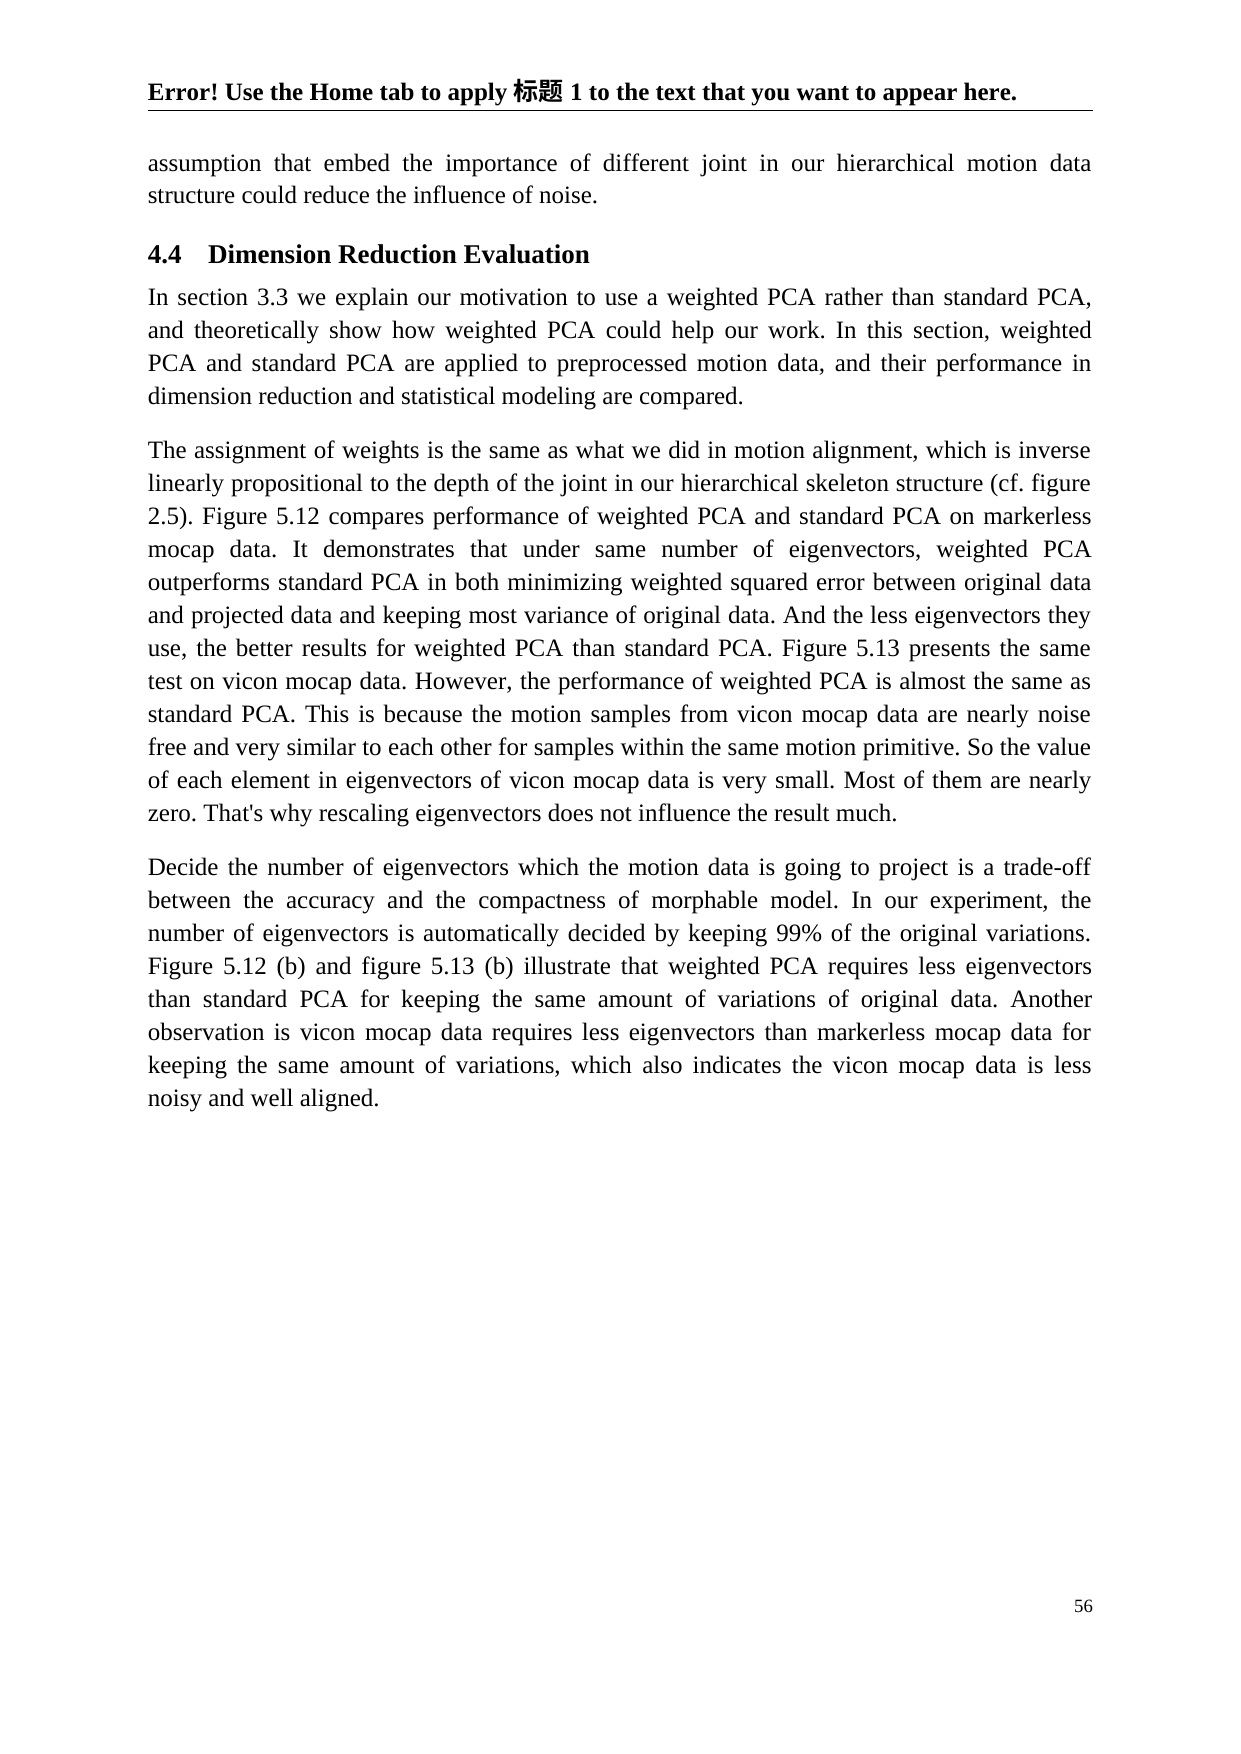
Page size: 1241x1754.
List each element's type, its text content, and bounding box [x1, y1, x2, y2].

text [148, 148, 1093, 209]
subtitle 4.4 Dimension Reduction Evaluation [148, 239, 1093, 270]
text Decide the number of eigenvectors which the motion data is going to project is a trade-off between the accuracy and the compactness of morphable model. In our experiment, the number of eigenvectors is automatically decided by keeping 99% of the original variations. Figure 5.12 (b) and figure 5.13 (b) illustrate that weighted PCA requires less eigenvectors than standard PCA for keeping the same amount of variations of original data. Another observation is vicon mocap data requires less eigenvectors than markerless mocap data for keeping the same amount of variations, which also indicates the vicon mocap data is less noisy and well aligned. [148, 852, 1093, 1112]
text In section 3.3 we explain our motivation to use a weighted PCA rather than standard PCA, and theoretically show how weighted PCA could help our work. In this section, weighted PCA and standard PCA are applied to preprocessed motion data, and their performance in dimension reduction and statistical modeling are compared. [148, 282, 1093, 410]
text The assignment of weights is the same as what we did in motion alignment, which is inverse linearly propositional to the depth of the joint in our hierarchical skeleton structure (cf. figure 2.5). Figure 5.12 compares performance of weighted PCA and standard PCA on markerless mocap data. It demonstrates that under same number of eigenvectors, weighted PCA outperforms standard PCA in both minimizing weighted squared error between original data and projected data and keeping most variance of original data. And the less eigenvectors they use, the better results for weighted PCA than standard PCA. Figure 5.13 presents the same test on vicon mocap data. However, the performance of weighted PCA is almost the same as standard PCA. This is because the motion samples from vicon mocap data are nearly noise free and very similar to each other for samples within the same motion primitive. So the value of each element in eigenvectors of vicon mocap data is very small. Most of them are nearly zero. That's why rescaling eigenvectors does not influence the result much. [148, 435, 1093, 827]
